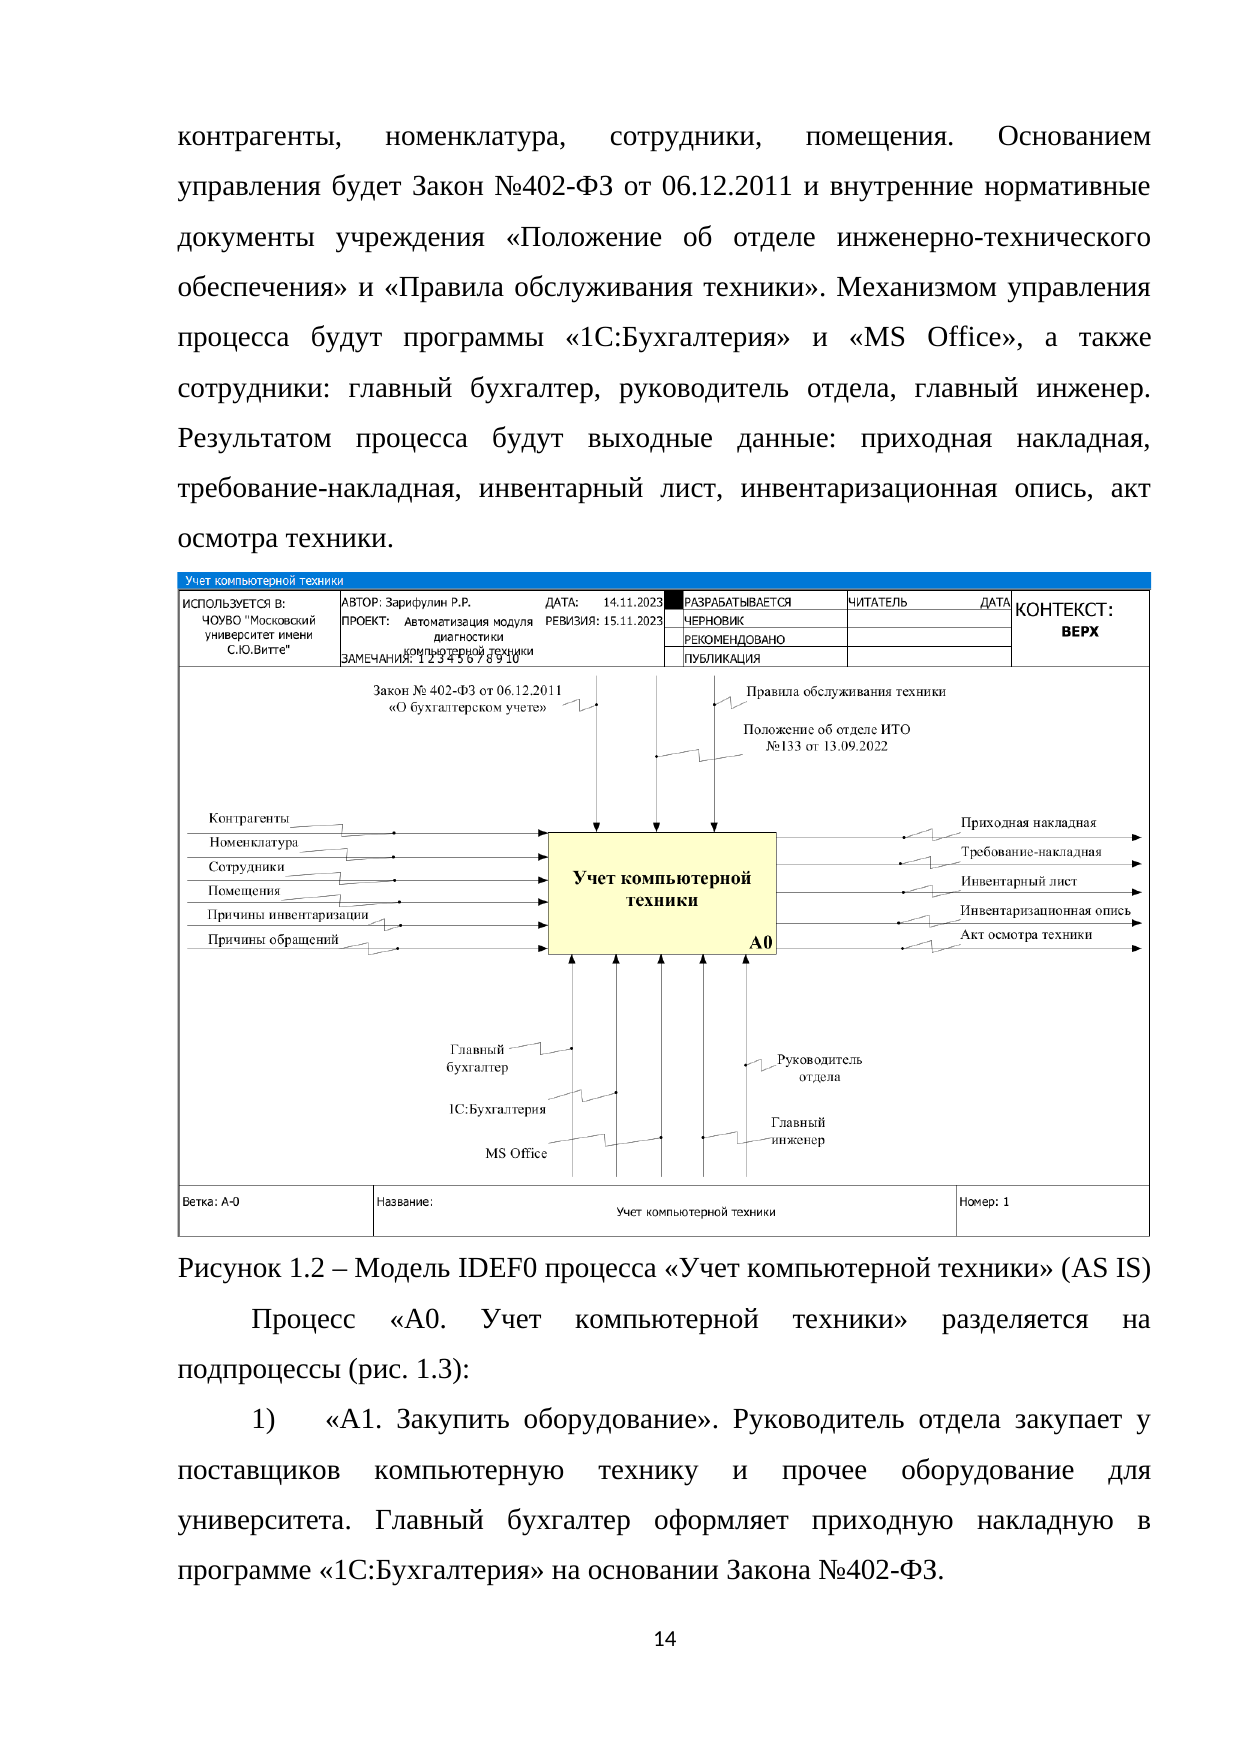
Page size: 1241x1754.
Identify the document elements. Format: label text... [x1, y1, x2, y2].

list «А1. Закупить оборудование». Руководитель отдела закупает у поставщиков компьютерную технику и прочее оборудование для университета. Главный бухгалтер оформляет приходную накладную в программе «1С:Бухгалтерия» на основании Закона №402-ФЗ. [177, 1401, 1152, 1586]
picture [177, 571, 1152, 1237]
text Процесс «А0. Учет компьютерной техники» разделяется на подпроцессы (рис. 1.3): [177, 1301, 1152, 1385]
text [177, 118, 1152, 554]
text Рисунок 1.2 – Модель IDEF0 процесса «Учет компьютерной техники» (AS IS) [177, 1251, 1152, 1284]
